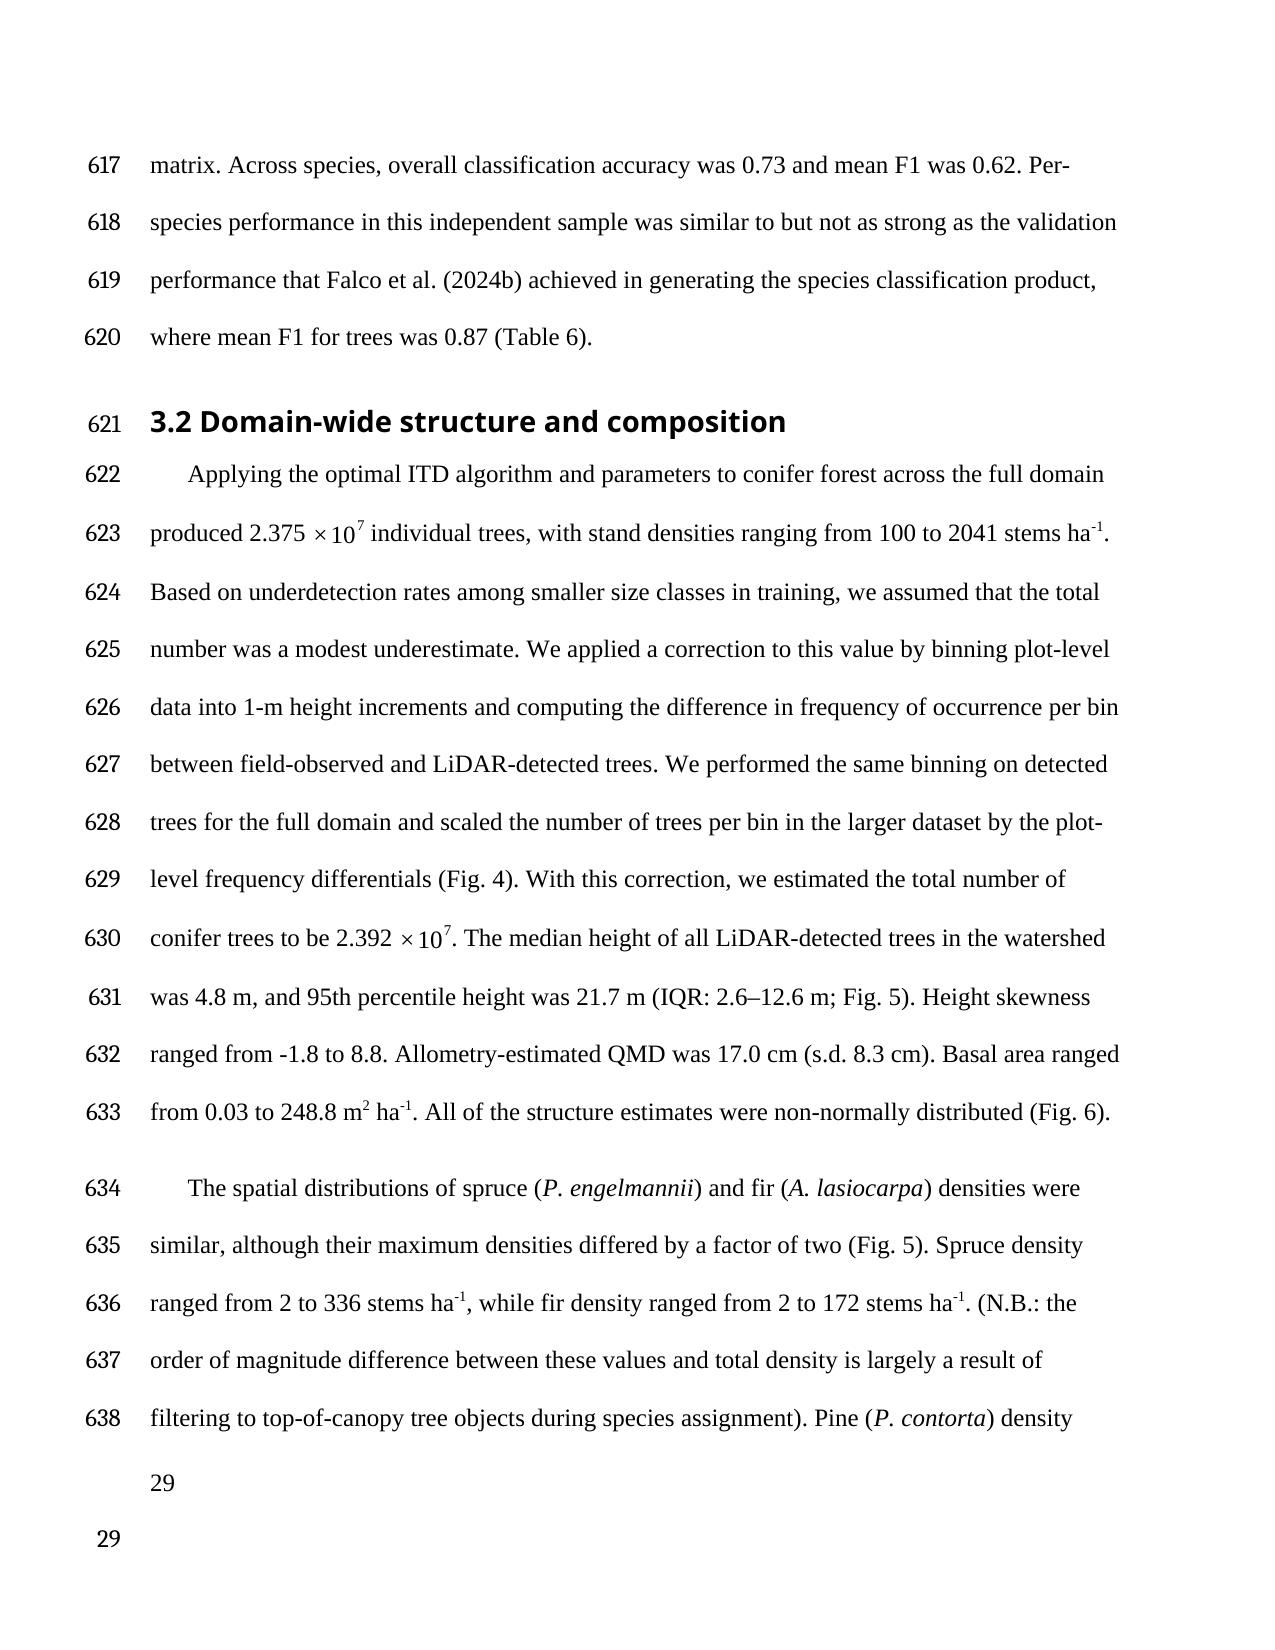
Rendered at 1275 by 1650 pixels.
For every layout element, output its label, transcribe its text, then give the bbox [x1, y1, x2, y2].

subtitle 3.2 Domain-wide structure and composition [150, 401, 1125, 441]
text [150, 1173, 1125, 1432]
text Applying the optimal ITD algorithm and parameters to conifer forest across the full domain produced 2.375 individual trees, with stand densities ranging from 100 to 2041 stems ha-1. Based on underdetection rates among smaller size classes in training, we assumed that the total number was a modest underestimate. We applied a correction to this value by binning plot-level data into 1-m height increments and computing the difference in frequency of occurrence per bin between field-observed and LiDAR-detected trees. We performed the same binning on detected trees for the full domain and scaled the number of trees per bin in the larger dataset by the plot-level frequency differentials (Fig. 4). With this correction, we estimated the total number of conifer trees to be 2.392 . The median height of all LiDAR-detected trees in the watershed was 4.8 m, and 95th percentile height was 21.7 m (IQR: 2.6–12.6 m; Fig. 5). Height skewness ranged from -1.8 to 8.8. Allometry-estimated QMD was 17.0 cm (s.d. 8.3 cm). Basal area ranged from 0.03 to 248.8 m2 ha-1. All of the structure estimates were non-normally distributed (Fig. 6). [150, 459, 1125, 1125]
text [150, 150, 1125, 351]
